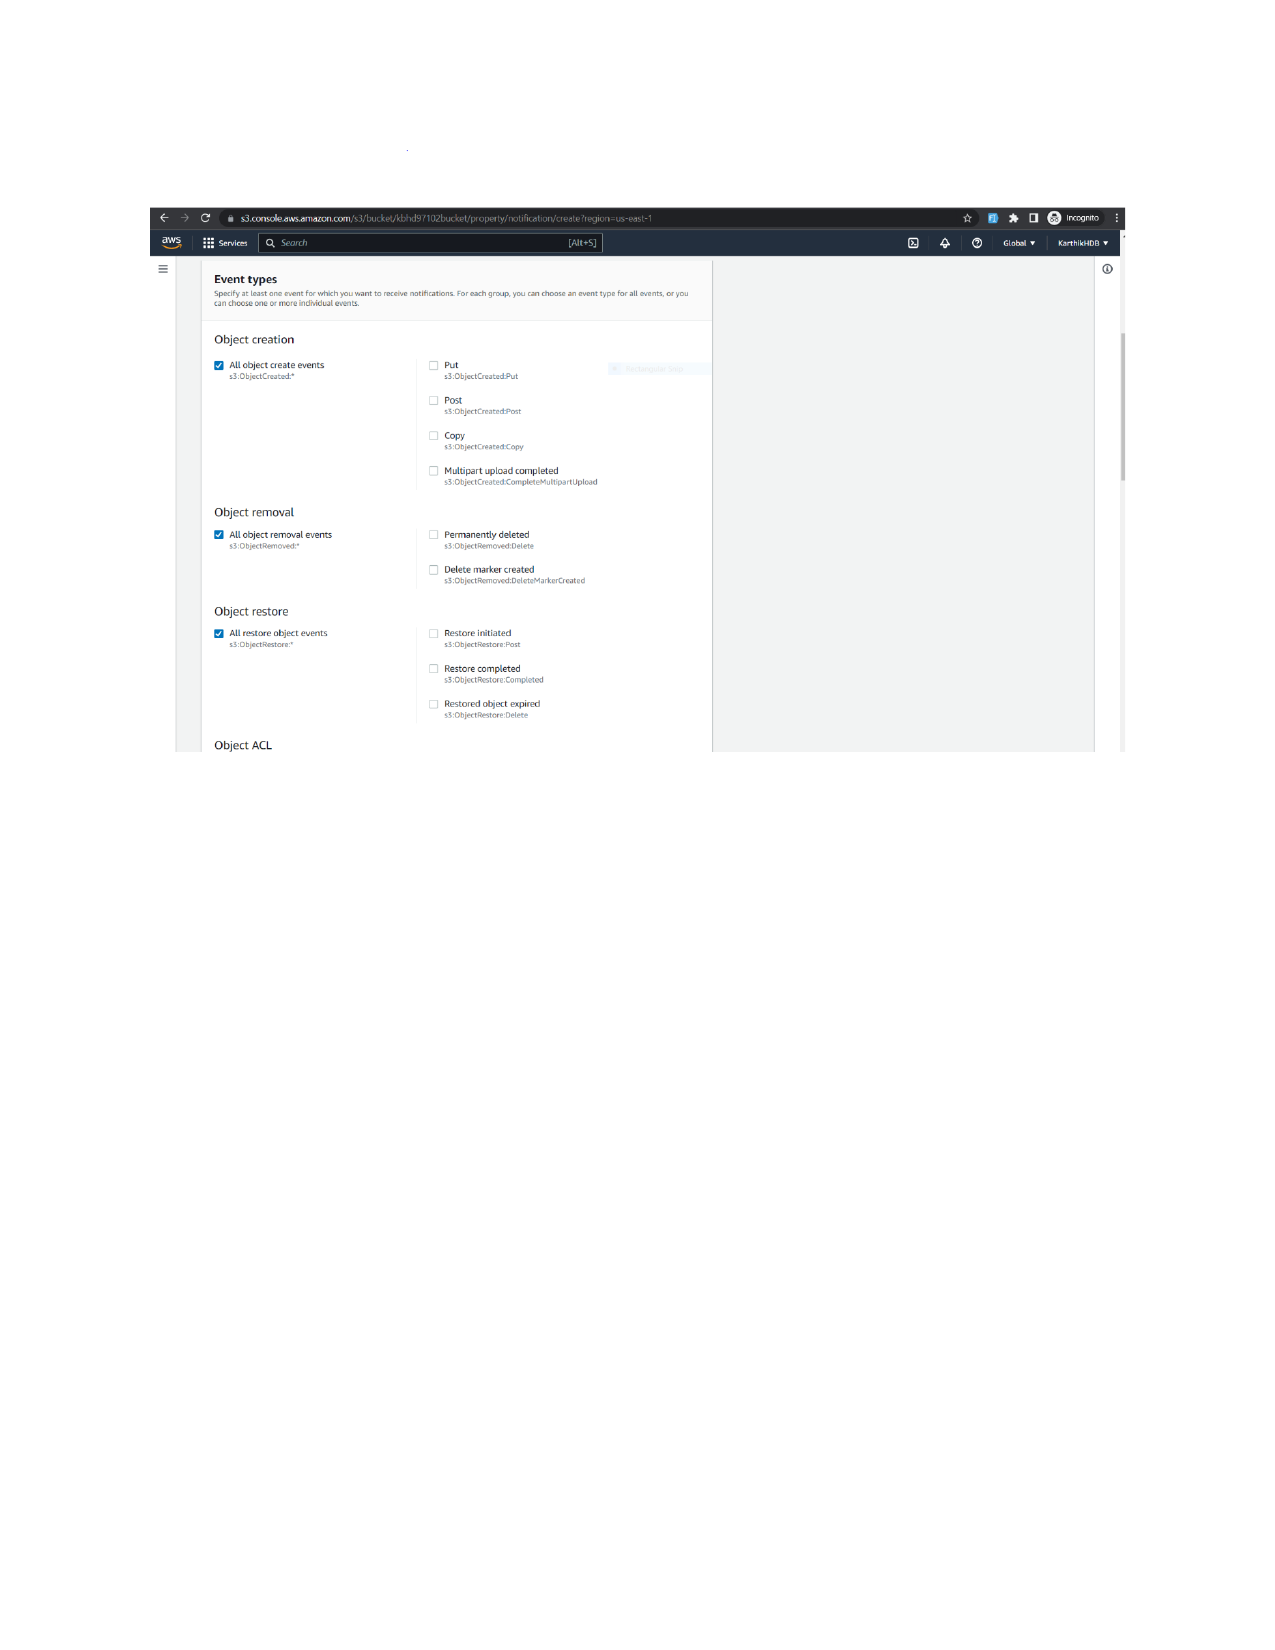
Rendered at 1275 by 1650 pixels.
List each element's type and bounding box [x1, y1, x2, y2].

picture [150, 150, 1125, 752]
